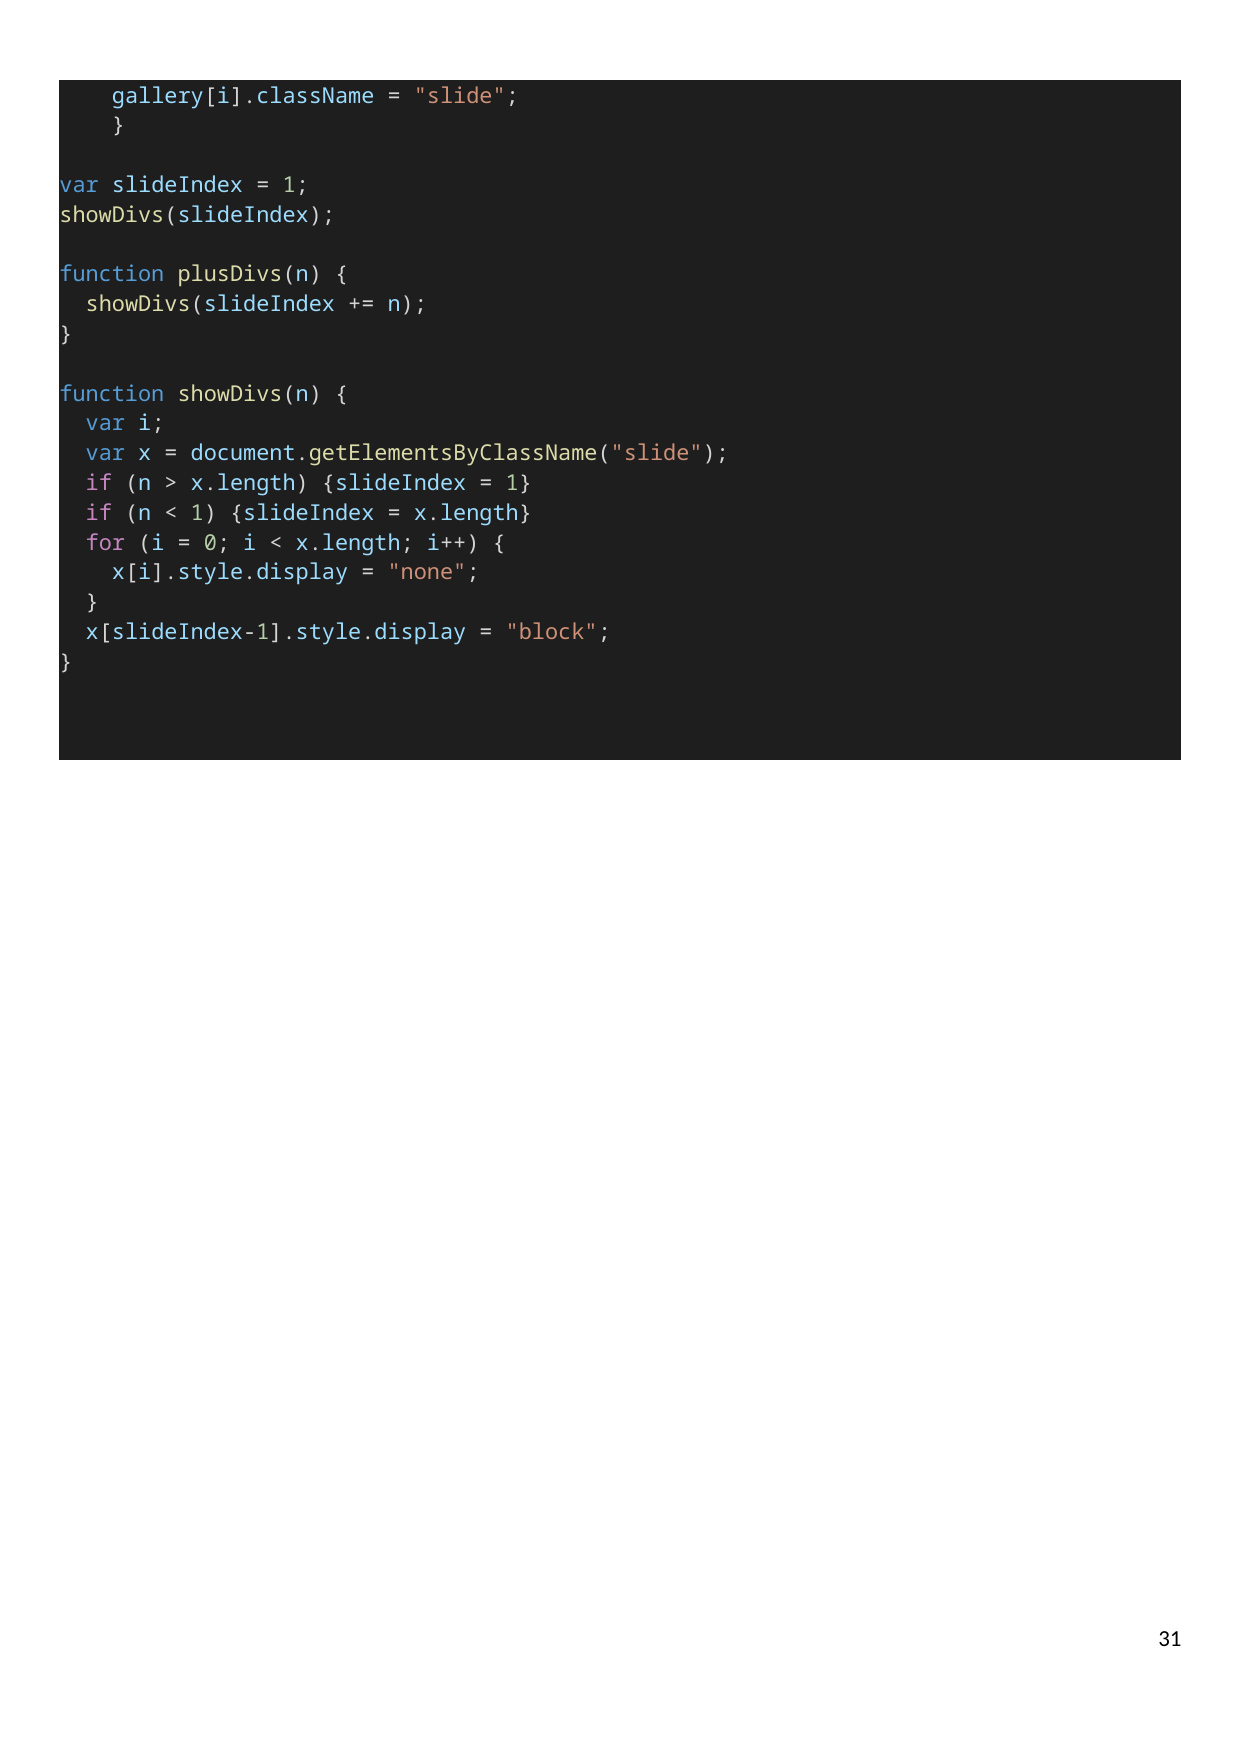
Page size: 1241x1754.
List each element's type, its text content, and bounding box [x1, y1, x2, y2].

text if (n > x.length) {slideIndex = 1} [59, 467, 1181, 497]
text } [59, 109, 1181, 139]
text showDivs(slideIndex += n); [59, 288, 1181, 318]
text function plusDivs(n) { [59, 258, 1181, 288]
text } [59, 646, 1181, 676]
text var x = document.getElementsByClassName("slide"); [59, 437, 1181, 467]
text function showDivs(n) { [59, 378, 1181, 407]
text x[i].style.display = "none"; [59, 556, 1181, 586]
text if (n < 1) {slideIndex = x.length} [59, 497, 1181, 527]
text gallery[i].className = "slide"; [59, 80, 1181, 109]
text var i; [59, 407, 1181, 437]
text } [59, 586, 1181, 616]
text var slideIndex = 1; [59, 169, 1181, 199]
text for (i = 0; i < x.length; i++) { [59, 527, 1181, 556]
text showDivs(slideIndex); [59, 199, 1181, 229]
text } [59, 318, 1181, 348]
text x[slideIndex-1].style.display = "block"; [59, 616, 1181, 646]
